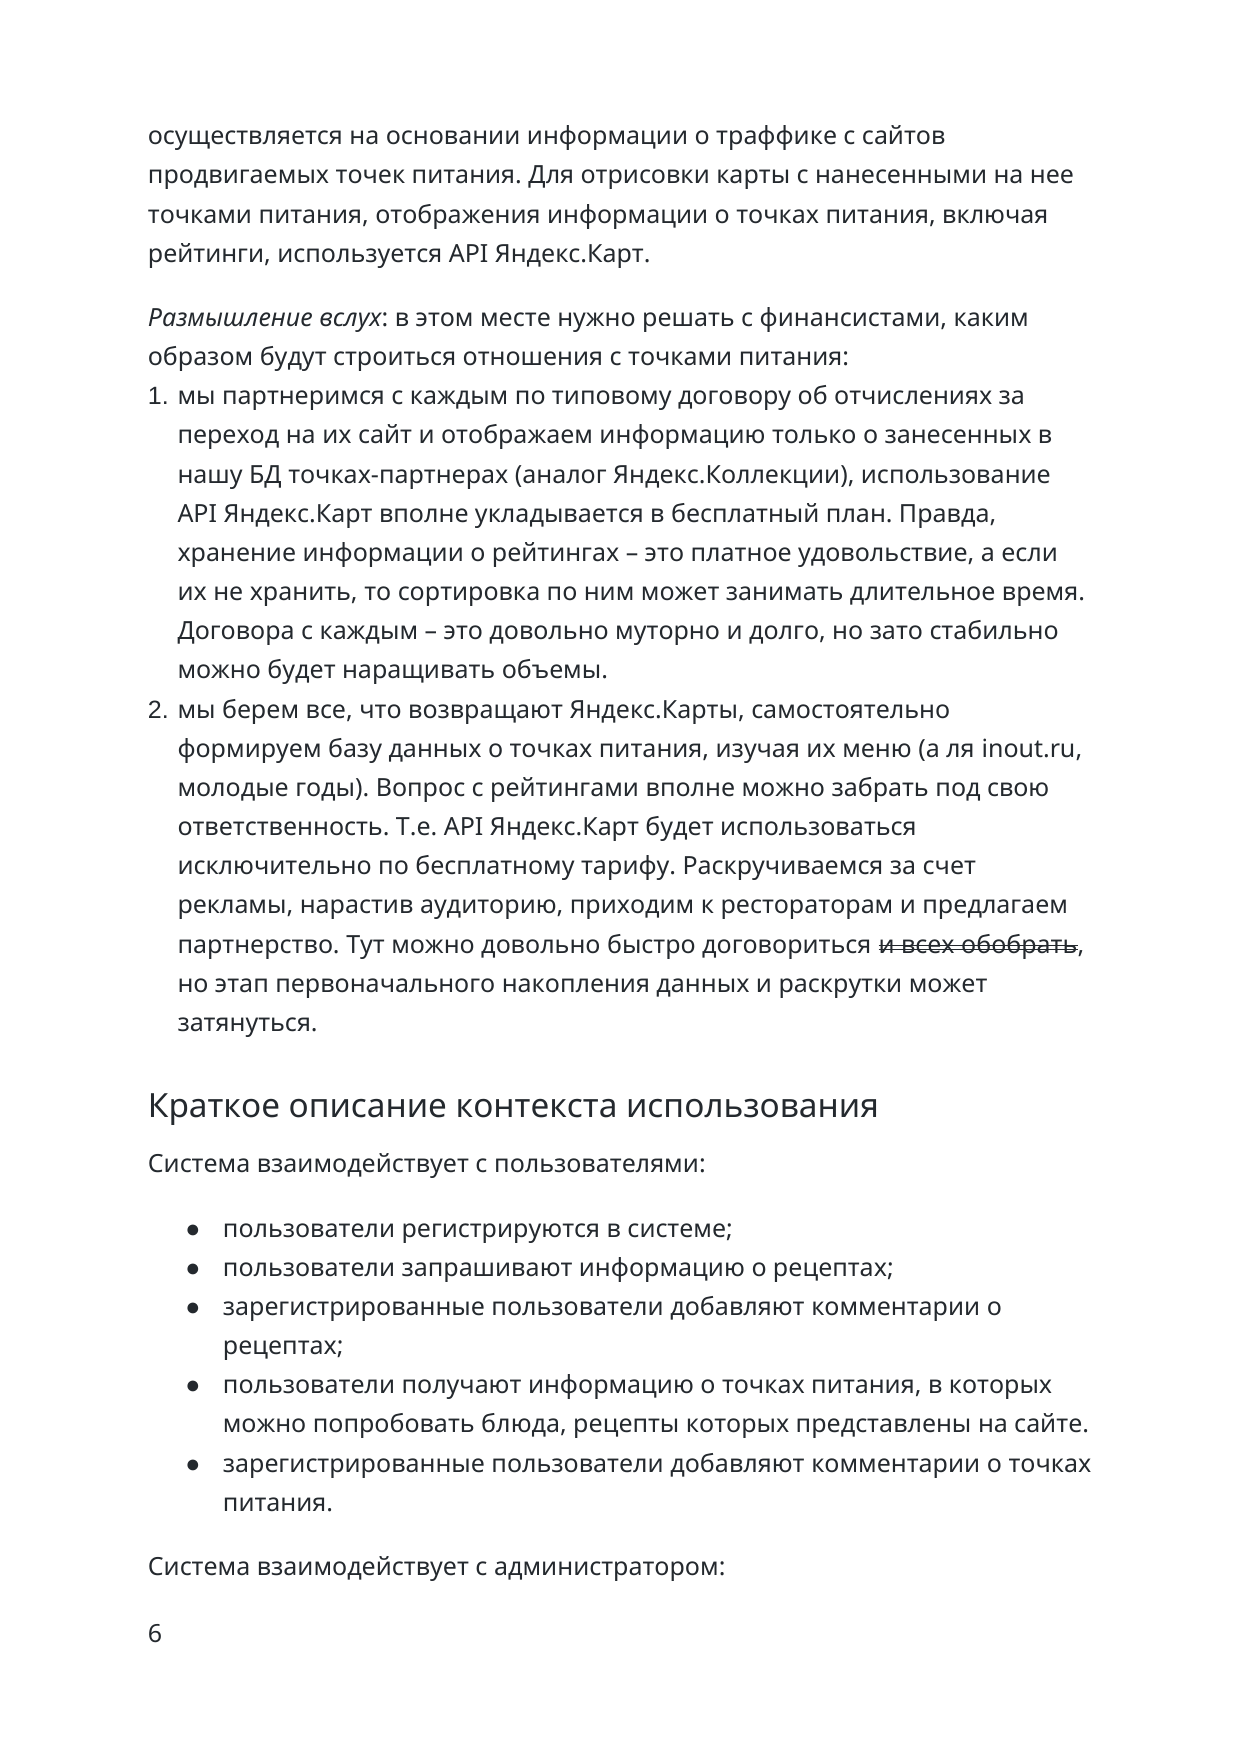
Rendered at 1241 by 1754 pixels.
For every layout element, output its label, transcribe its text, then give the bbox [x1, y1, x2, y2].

text Система взаимодействует с пользователями: [148, 1146, 1093, 1180]
text Система взаимодействует с администратором: [148, 1548, 1093, 1583]
text Размышление вслух: в этом месте нужно решать с финансистами, каким образом будут строиться отношения с точками питания: [148, 300, 1093, 373]
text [148, 118, 1093, 269]
subtitle Краткое описание контекста использования [148, 1081, 1093, 1127]
list зарегистрированные пользователи добавляют комментарии о рецептах; [185, 1288, 1093, 1362]
list пользователи получают информацию о точках питания, в которых можно попробовать блюда, рецепты которых представлены на сайте. [185, 1367, 1093, 1440]
list пользователи регистрируются в системе; [185, 1210, 1093, 1244]
list пользователи запрашивают информацию о рецептах; [185, 1249, 1093, 1283]
list мы партнеримся с каждым по типовому договору об отчислениях за переход на их сайт и отображаем информацию только о занесенных в нашу БД точках-партнерах (аналог Яндекс.Коллекции), использование API Яндекс.Карт вполне укладывается в бесплатный план. Правда, хранение информации о рейтингах – это платное удовольствие, а если их не хранить, то сортировка по ним может занимать длительное время. Договора с каждым – это довольно муторно и долго, но зато стабильно можно будет наращивать объемы. [148, 378, 1093, 686]
list мы берем все, что возвращают Яндекс.Карты, самостоятельно формируем базу данных о точках питания, изучая их меню (а ля inout.ru, молодые годы). Вопрос с рейтингами вполне можно забрать под свою ответственность. Т.е. API Яндекс.Карт будет использоваться исключительно по бесплатному тарифу. Раскручиваемся за счет рекламы, нарастив аудиторию, приходим к рестораторам и предлагаем партнерство. Тут можно довольно быстро договориться и всех обобрать, но этап первоначального накопления данных и раскрутки может затянуться. [148, 691, 1093, 1039]
list зарегистрированные пользователи добавляют комментарии о точках питания. [185, 1445, 1093, 1518]
